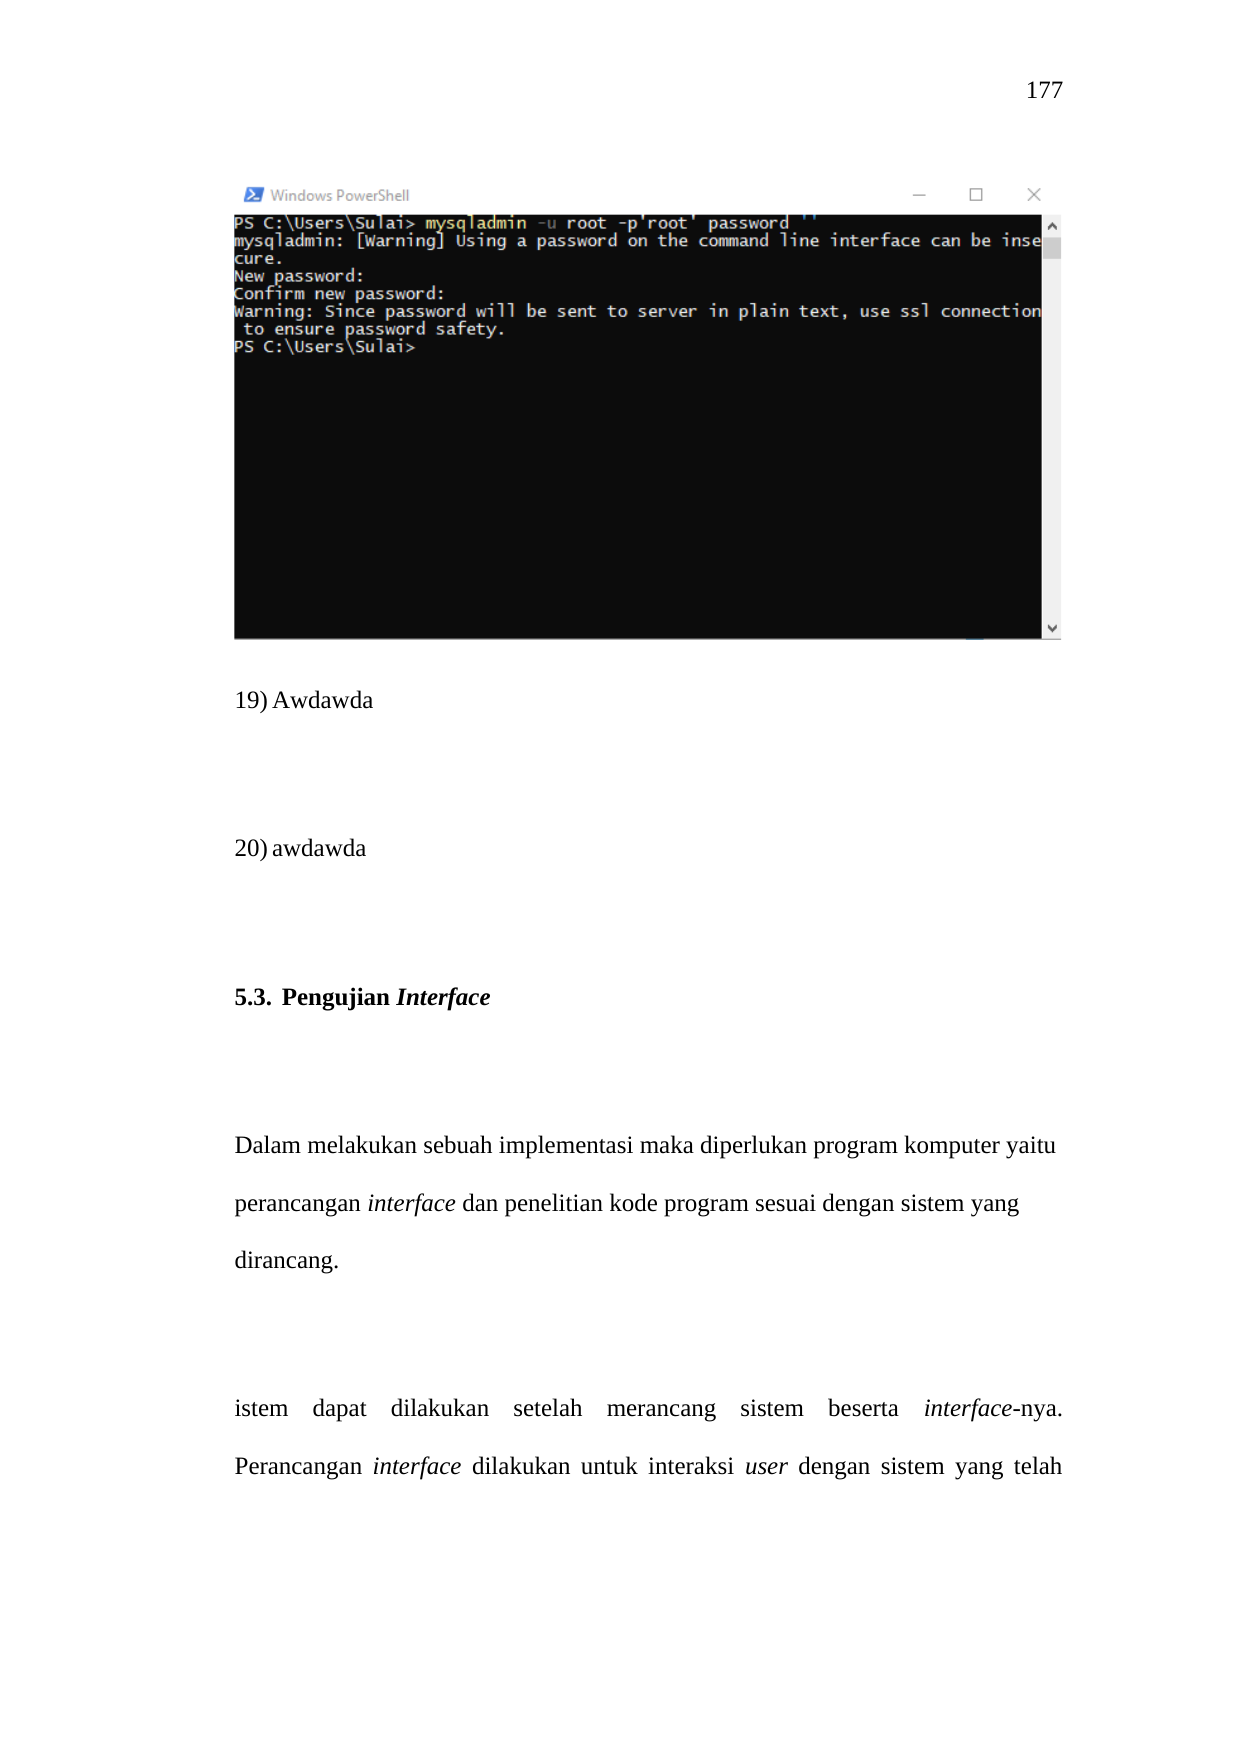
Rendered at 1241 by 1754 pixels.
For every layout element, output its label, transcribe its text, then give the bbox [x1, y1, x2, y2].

subtitle Pengujian Interface [234, 982, 1063, 1011]
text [234, 1393, 1063, 1480]
list Awdawda [234, 685, 1063, 714]
text Dalam melakukan sebuah implementasi maka diperlukan program komputer yaitu perancangan interface dan penelitian kode program sesuai dengan sistem yang dirancang. [234, 1130, 1063, 1274]
list awdawda [234, 833, 1063, 862]
picture [234, 177, 1062, 640]
